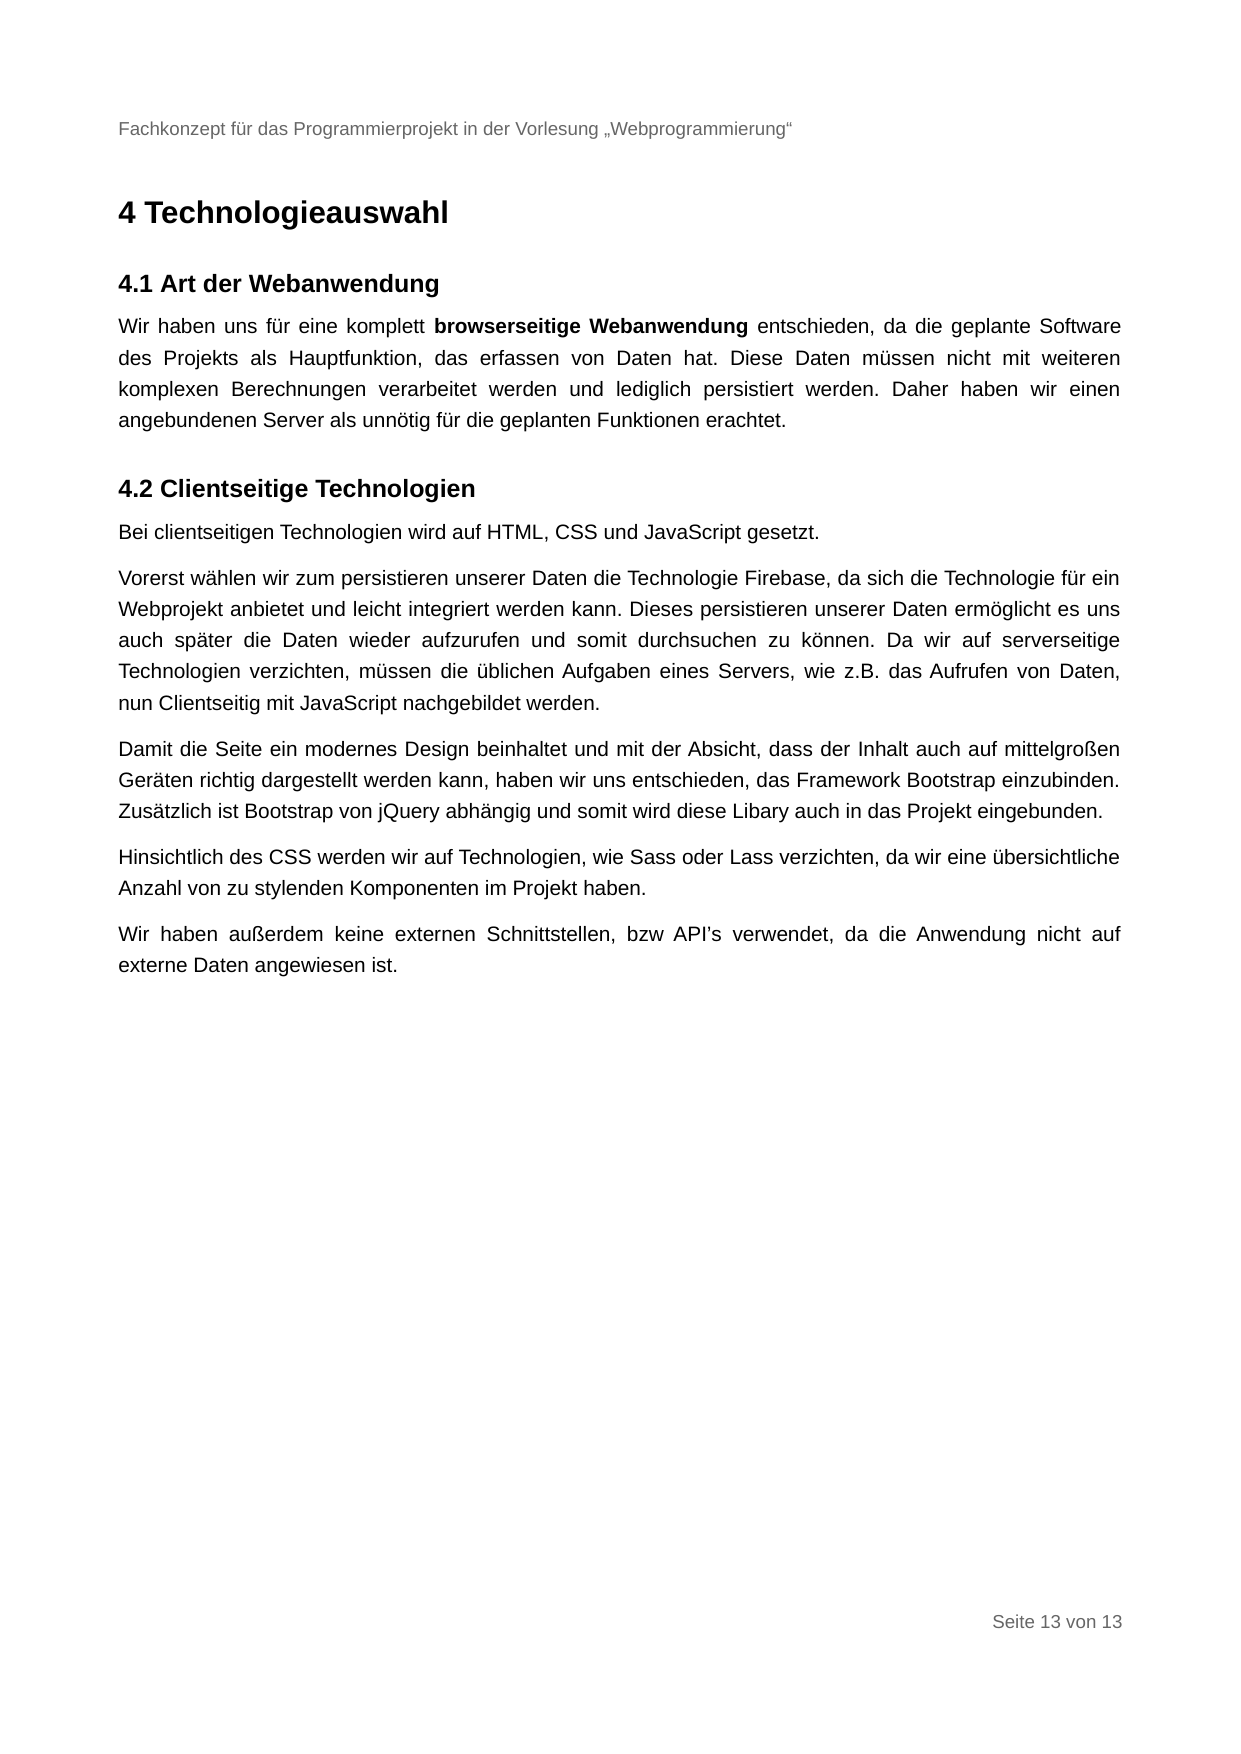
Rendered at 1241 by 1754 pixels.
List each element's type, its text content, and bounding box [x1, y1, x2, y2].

text Vorerst wählen wir zum persistieren unserer Daten die Technologie Firebase, da sich die Technologie für ein Webprojekt anbietet und leicht integriert werden kann. Dieses persistieren unserer Daten ermöglicht es uns auch später die Daten wieder aufzurufen und somit durchsuchen zu können. Da wir auf serverseitige Technologien verzichten, müssen die üblichen Aufgaben eines Servers, wie z.B. das Aufrufen von Daten, nun Clientseitig mit JavaScript nachgebildet werden. [118, 566, 1122, 714]
text Wir haben außerdem keine externen Schnittstellen, bzw API’s verwendet, da die Anwendung nicht auf externe Daten angewiesen ist. [118, 922, 1122, 977]
list Wir haben uns für eine komplett browserseitige Webanwendung entschieden, da die geplante Software des Projekts als Hauptfunktion, das erfassen von Daten hat. Diese Daten müssen nicht mit weiteren komplexen Berechnungen verarbeitet werden und lediglich persistiert werden. Daher haben wir einen angebundenen Server als unnötig für die geplanten Funktionen erachtet. [118, 314, 1122, 432]
subtitle Technologieauswahl [118, 194, 1122, 230]
text Damit die Seite ein modernes Design beinhaltet und mit der Absicht, dass der Inhalt auch auf mittelgroßen Geräten richtig dargestellt werden kann, haben wir uns entschieden, das Framework Bootstrap einzubinden. Zusätzlich ist Bootstrap von jQuery abhängig und somit wird diese Libary auch in das Projekt eingebunden. [118, 736, 1122, 823]
text Hinsichtlich des CSS werden wir auf Technologien, wie Sass oder Lass verzichten, da wir eine übersichtliche Anzahl von zu stylenden Komponenten im Projekt haben. [118, 845, 1122, 900]
subtitle Clientseitige Technologien [118, 474, 1122, 503]
subtitle Art der Webanwendung [118, 269, 1122, 297]
text Bei clientseitigen Technologien wird auf HTML, CSS und JavaScript gesetzt. [118, 520, 1122, 544]
